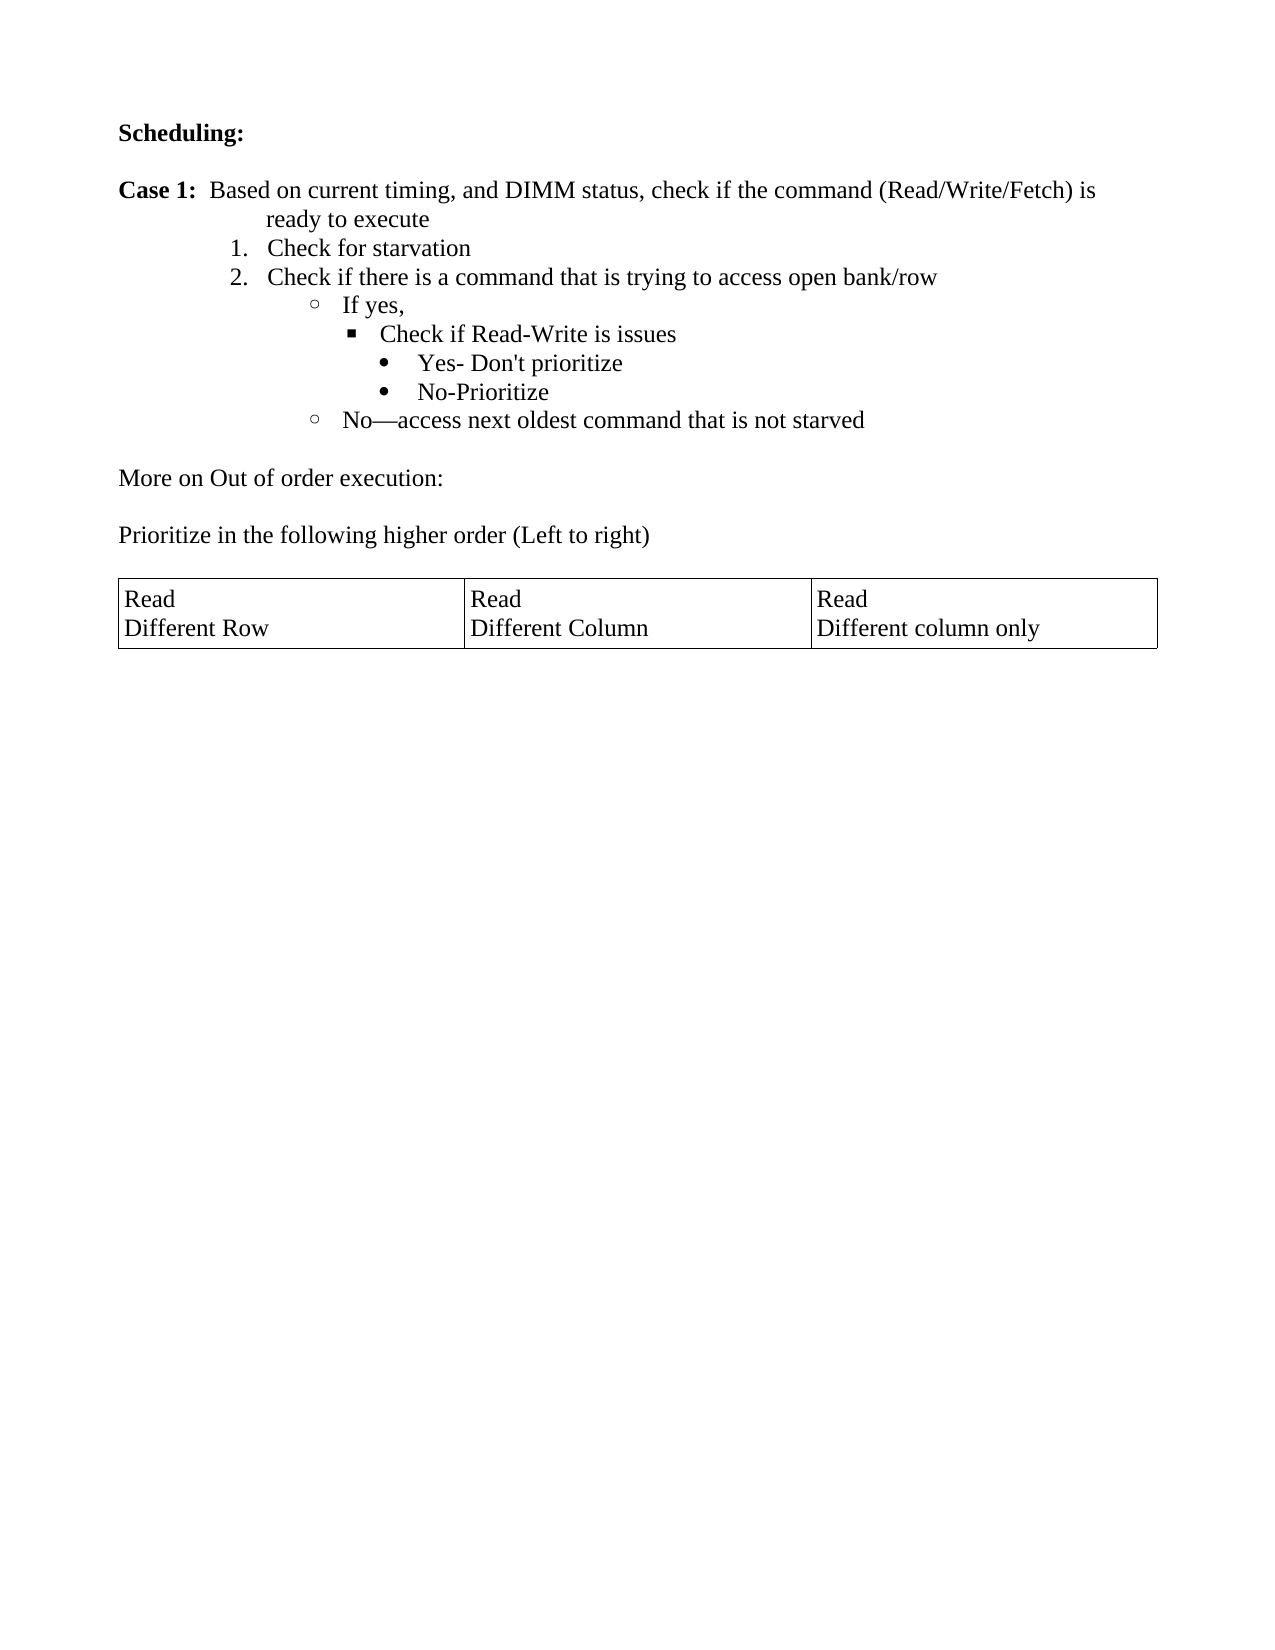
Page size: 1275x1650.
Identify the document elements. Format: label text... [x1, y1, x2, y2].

text Case 1: Based on current timing, and DIMM status, check if the command (Read/Write/Fetch) is [118, 176, 1157, 204]
list No-Prioritize [379, 377, 1157, 406]
table_header Read Different column only [812, 579, 1157, 648]
text Prioritize in the following higher order (Left to right) [118, 521, 1157, 549]
list Check if Read-Write is issues [342, 319, 1157, 348]
list Check if there is a command that is trying to access open bank/row [229, 262, 1157, 291]
text Scheduling: [118, 118, 1157, 147]
table_header Read Different Column [465, 579, 811, 648]
list No—access next oldest command that is not starved [304, 406, 1157, 434]
table_header Read Different Row [119, 579, 464, 648]
text ready to execute [118, 204, 1157, 233]
list If yes, [304, 291, 1157, 319]
list Check for starvation [229, 233, 1157, 262]
text More on Out of order execution: [118, 463, 1157, 492]
list Yes- Don't prioritize [379, 348, 1157, 377]
